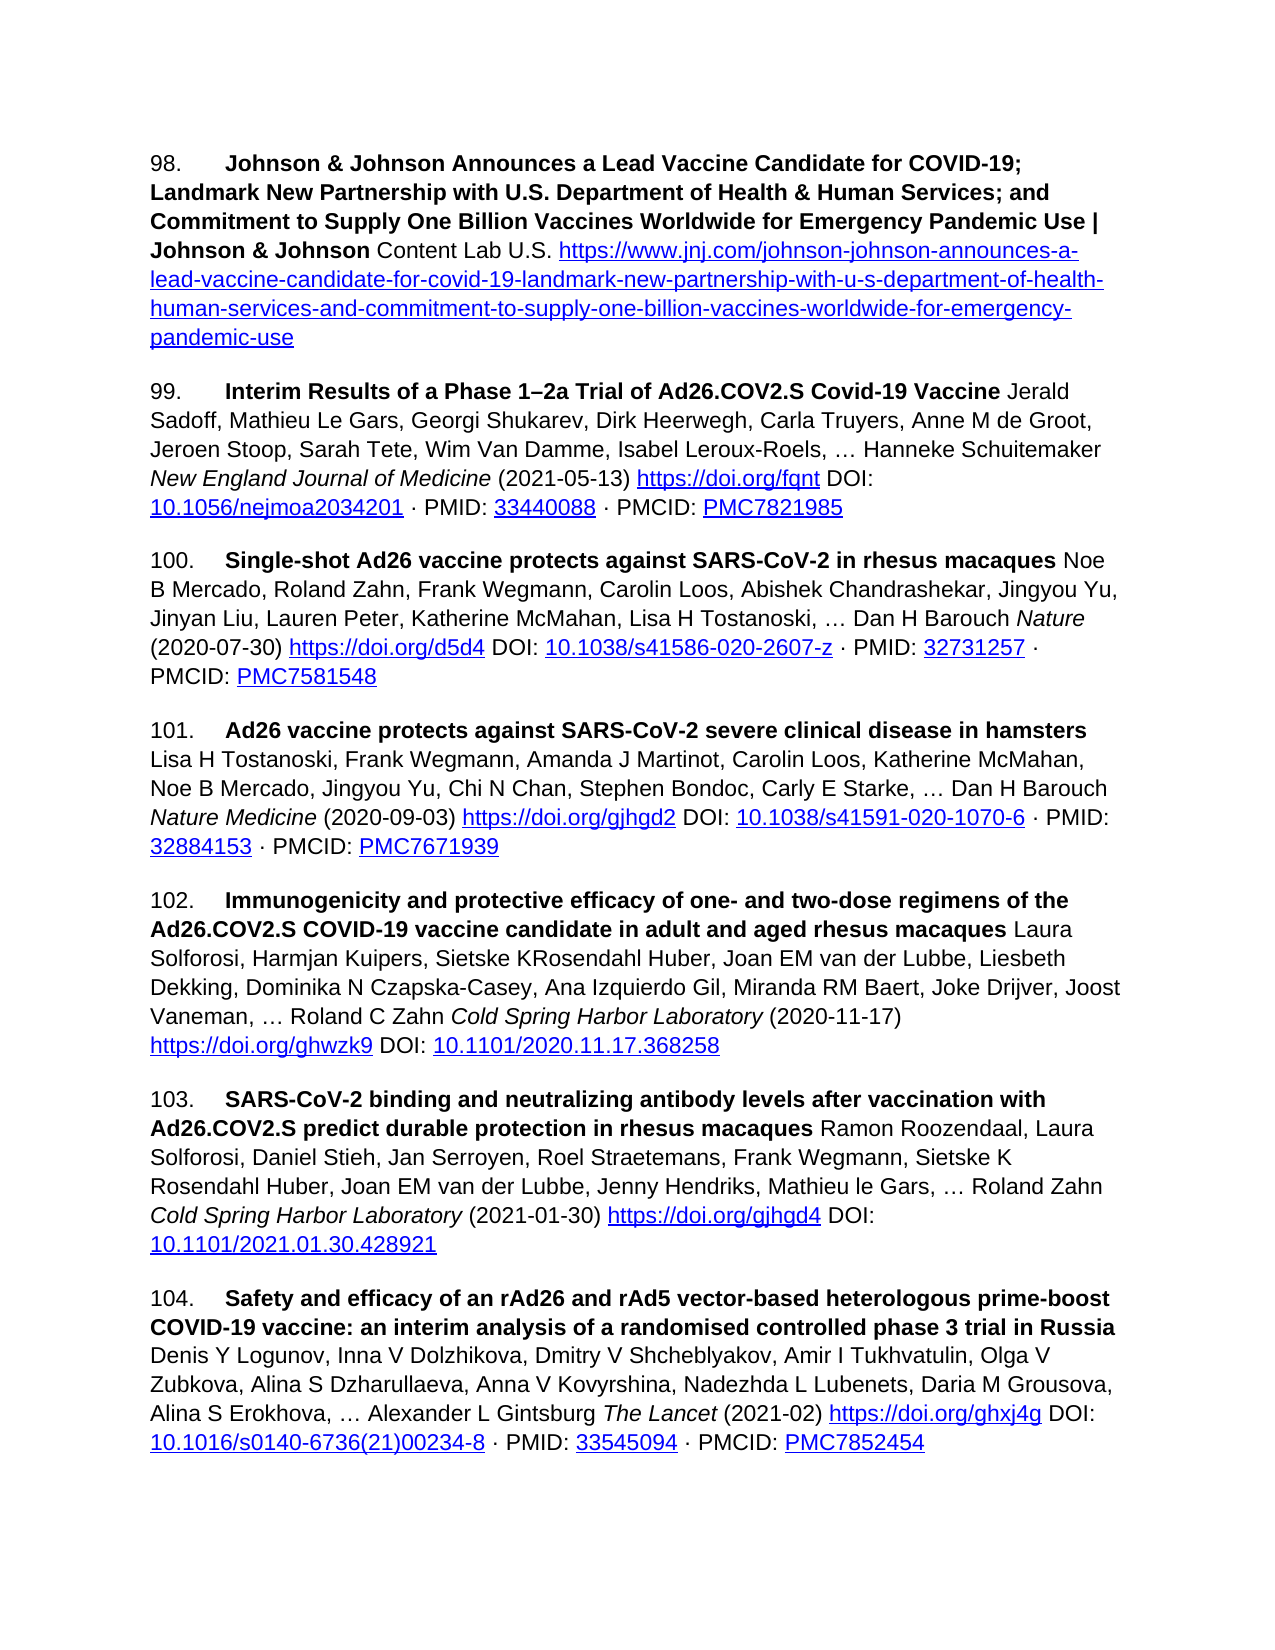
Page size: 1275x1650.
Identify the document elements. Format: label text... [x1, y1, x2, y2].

text 99. Interim Results of a Phase 1–2a Trial of Ad26.COV2.S Covid-19 Vaccine Jerald Sadoff, Mathieu Le Gars, Georgi Shukarev, Dirk Heerwegh, Carla Truyers, Anne M de Groot, Jeroen Stoop, Sarah Tete, Wim Van Damme, Isabel Leroux-Roels, … Hanneke Schuitemaker New England Journal of Medicine (2021-05-13) https://doi.org/fqnt DOI: 10.1056/nejmoa2034201 · PMID: 33440088 · PMCID: PMC7821985 [150, 378, 1125, 520]
text 104. Safety and efficacy of an rAd26 and rAd5 vector-based heterologous prime-boost COVID-19 vaccine: an interim analysis of a randomised controlled phase 3 trial in Russia Denis Y Logunov, Inna V Dolzhikova, Dmitry V Shcheblyakov, Amir I Tukhvatulin, Olga V Zubkova, Alina S Dzharullaeva, Anna V Kovyrshina, Nadezhda L Lubenets, Daria M Grousova, Alina S Erokhova, … Alexander L Gintsburg The Lancet (2021-02) https://doi.org/ghxj4g DOI: 10.1016/s0140-6736(21)00234-8 · PMID: 33545094 · PMCID: PMC7852454 [150, 1284, 1125, 1456]
text 103. SARS-CoV-2 binding and neutralizing antibody levels after vaccination with Ad26.COV2.S predict durable protection in rhesus macaques Ramon Roozendaal, Laura Solforosi, Daniel Stieh, Jan Serroyen, Roel Straetemans, Frank Wegmann, Sietske K Rosendahl Huber, Joan EM van der Lubbe, Jenny Hendriks, Mathieu le Gars, … Roland Zahn Cold Spring Harbor Laboratory (2021-01-30) https://doi.org/gjhgd4 DOI: 10.1101/2021.01.30.428921 [150, 1086, 1125, 1257]
text 101. Ad26 vaccine protects against SARS-CoV-2 severe clinical disease in hamsters Lisa H Tostanoski, Frank Wegmann, Amanda J Martinot, Carolin Loos, Katherine McMahan, Noe B Mercado, Jingyou Yu, Chi N Chan, Stephen Bondoc, Carly E Starke, … Dan H Barouch Nature Medicine (2020-09-03) https://doi.org/gjhgd2 DOI: 10.1038/s41591-020-1070-6 · PMID: 32884153 · PMCID: PMC7671939 [150, 717, 1125, 859]
text 100. Single-shot Ad26 vaccine protects against SARS-CoV-2 in rhesus macaques Noe B Mercado, Roland Zahn, Frank Wegmann, Carolin Loos, Abishek Chandrashekar, Jingyou Yu, Jinyan Liu, Lauren Peter, Katherine McMahan, Lisa H Tostanoski, … Dan H Barouch Nature (2020-07-30) https://doi.org/d5d4 DOI: 10.1038/s41586-020-2607-z · PMID: 32731257 · PMCID: PMC7581548 [150, 547, 1125, 690]
text 98. Johnson & Johnson Announces a Lead Vaccine Candidate for COVID-19; Landmark New Partnership with U.S. Department of Health & Human Services; and Commitment to Supply One Billion Vaccines Worldwide for Emergency Pandemic Use | Johnson & Johnson Content Lab U.S. https://www.jnj.com/johnson-johnson-announces-a-lead-vaccine-candidate-for-covid-19-landmark-new-partnership-with-u-s-department-of-health-human-services-and-commitment-to-supply-one-billion-vaccines-worldwide-for-emergency-pandemic-use [150, 150, 1125, 350]
text 102. Immunogenicity and protective efficacy of one- and two-dose regimens of the Ad26.COV2.S COVID-19 vaccine candidate in adult and aged rhesus macaques Laura Solforosi, Harmjan Kuipers, Sietske KRosendahl Huber, Joan EM van der Lubbe, Liesbeth Dekking, Dominika N Czapska-Casey, Ana Izquierdo Gil, Miranda RM Baert, Joke Drijver, Joost Vaneman, … Roland C Zahn Cold Spring Harbor Laboratory (2020-11-17) https://doi.org/ghwzk9 DOI: 10.1101/2020.11.17.368258 [150, 887, 1125, 1058]
